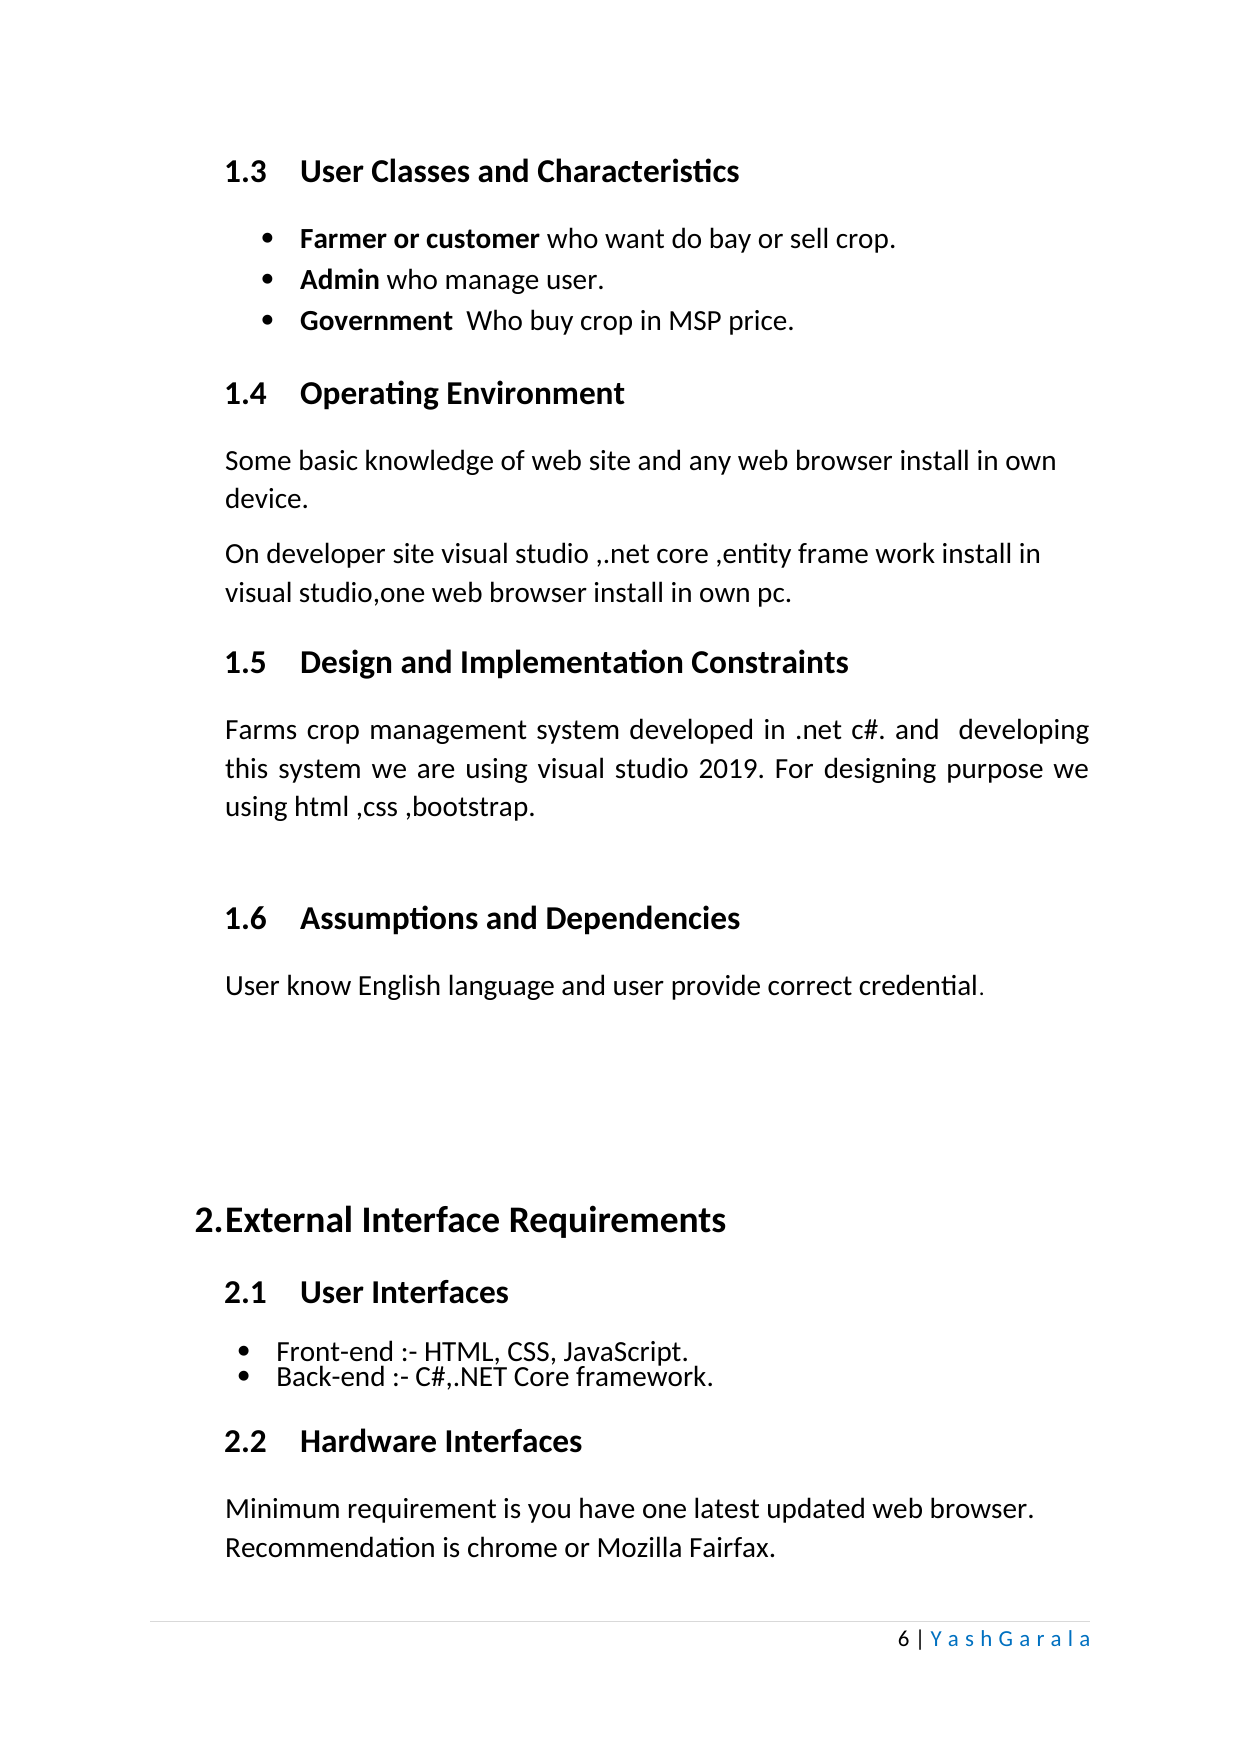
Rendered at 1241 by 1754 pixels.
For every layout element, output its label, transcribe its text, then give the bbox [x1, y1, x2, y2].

subtitle External Interface Requirements [194, 1196, 1090, 1242]
subtitle User Interfaces [224, 1271, 1090, 1312]
text User know English language and user provide correct credential. [225, 967, 1090, 1003]
subtitle Operating Environment [224, 372, 1090, 413]
subtitle Hardware Interfaces [224, 1420, 1090, 1461]
list Admin who manage user. [262, 261, 1090, 296]
list Government Who buy crop in MSP price. [262, 302, 1090, 337]
subtitle Design and Implementation Constraints [224, 641, 1090, 682]
text Some basic knowledge of web site and any web browser install in own device. [225, 442, 1090, 516]
subtitle Assumptions and Dependencies [224, 897, 1090, 938]
list Back-end :- C#,.NET Core framework. [238, 1366, 1090, 1391]
list Front-end :- HTML, CSS, JavaScript. [238, 1341, 1090, 1366]
list Farmer or customer who want do bay or sell crop. [262, 220, 1090, 256]
text Minimum requirement is you have one latest updated web browser. Recommendation is chrome or Mozilla Fairfax. [225, 1490, 1090, 1564]
subtitle User Classes and Characteristics [224, 150, 1090, 191]
text On developer site visual studio ,.net core ,entity frame work install in visual studio,one web browser install in own pc. [225, 535, 1090, 609]
text Farms crop management system developed in .net c#. and developing this system we are using visual studio 2019. For designing purpose we using html ,css ,bootstrap. [225, 711, 1090, 824]
